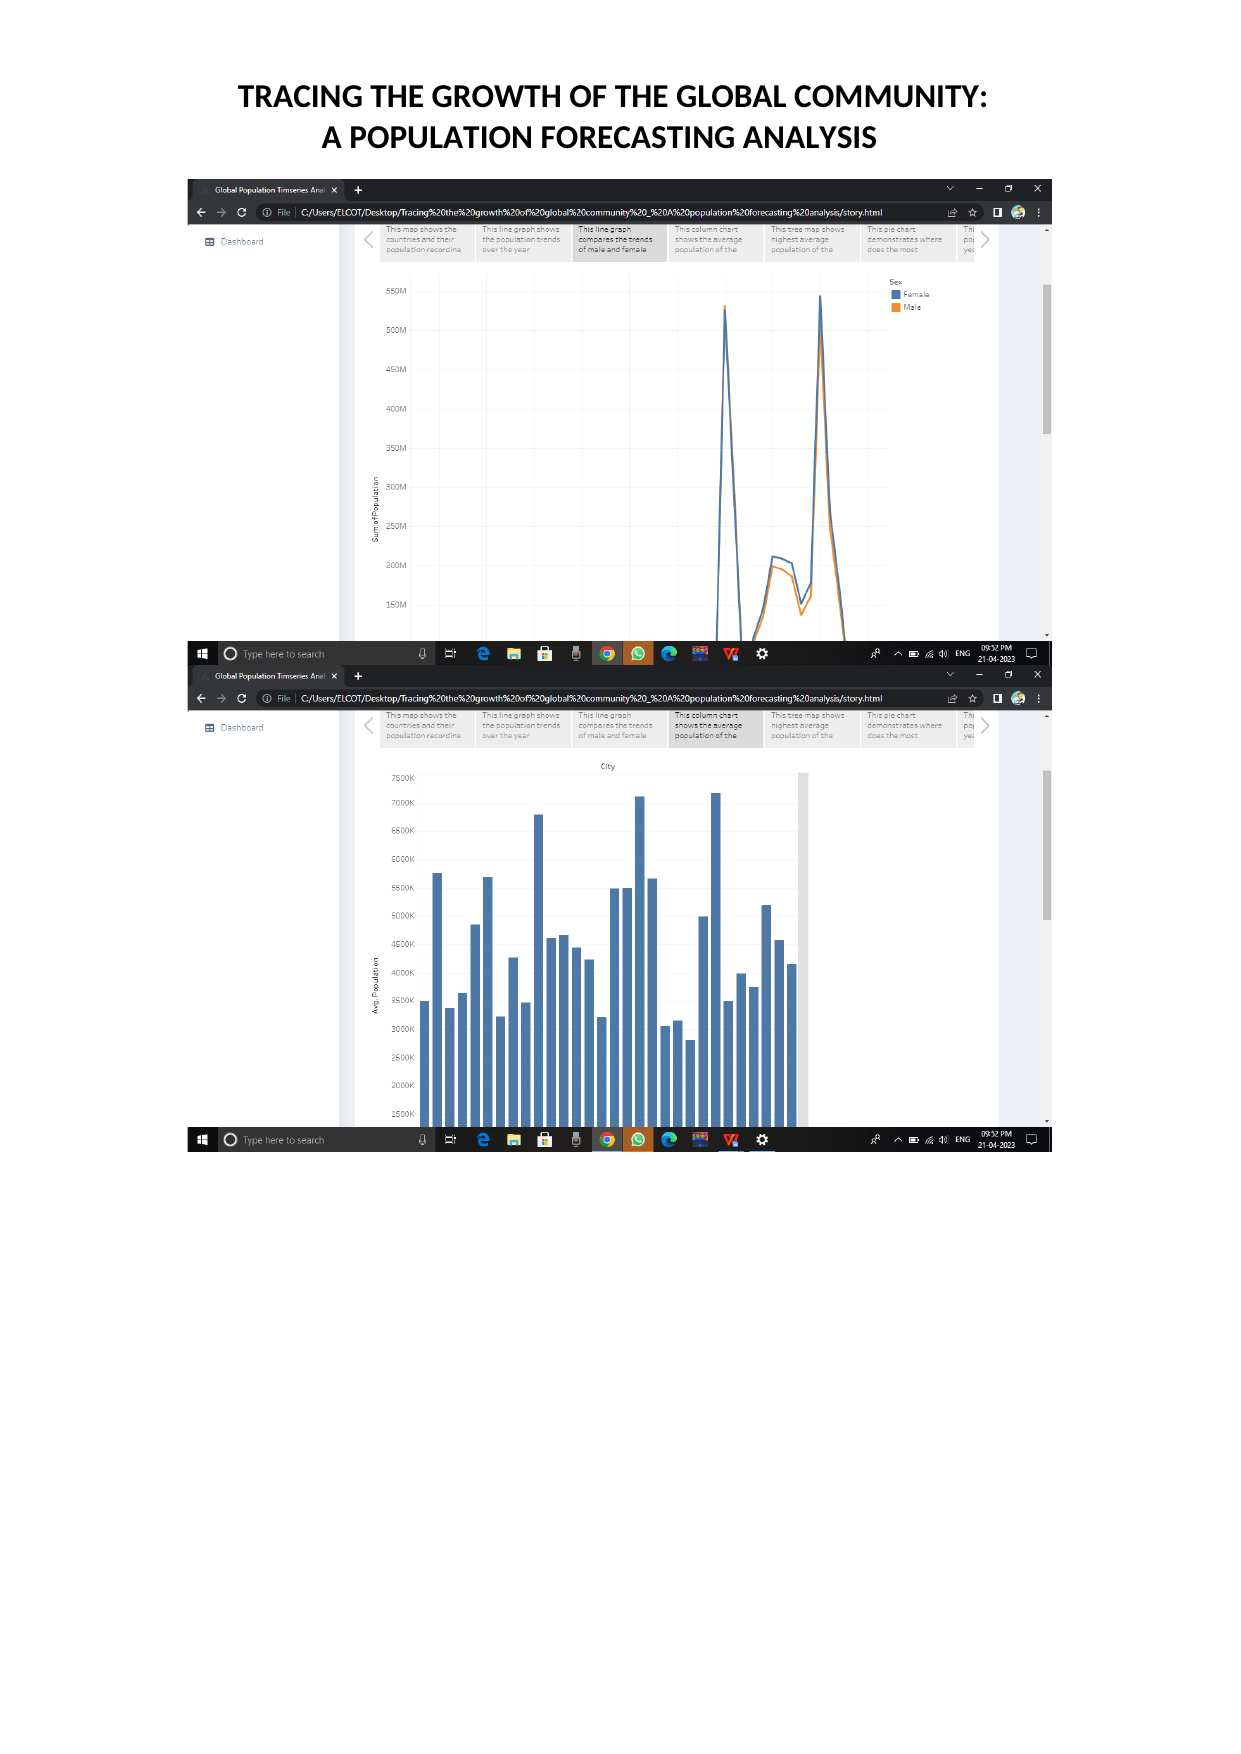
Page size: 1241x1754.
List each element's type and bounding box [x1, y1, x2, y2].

picture [187, 179, 1052, 1152]
